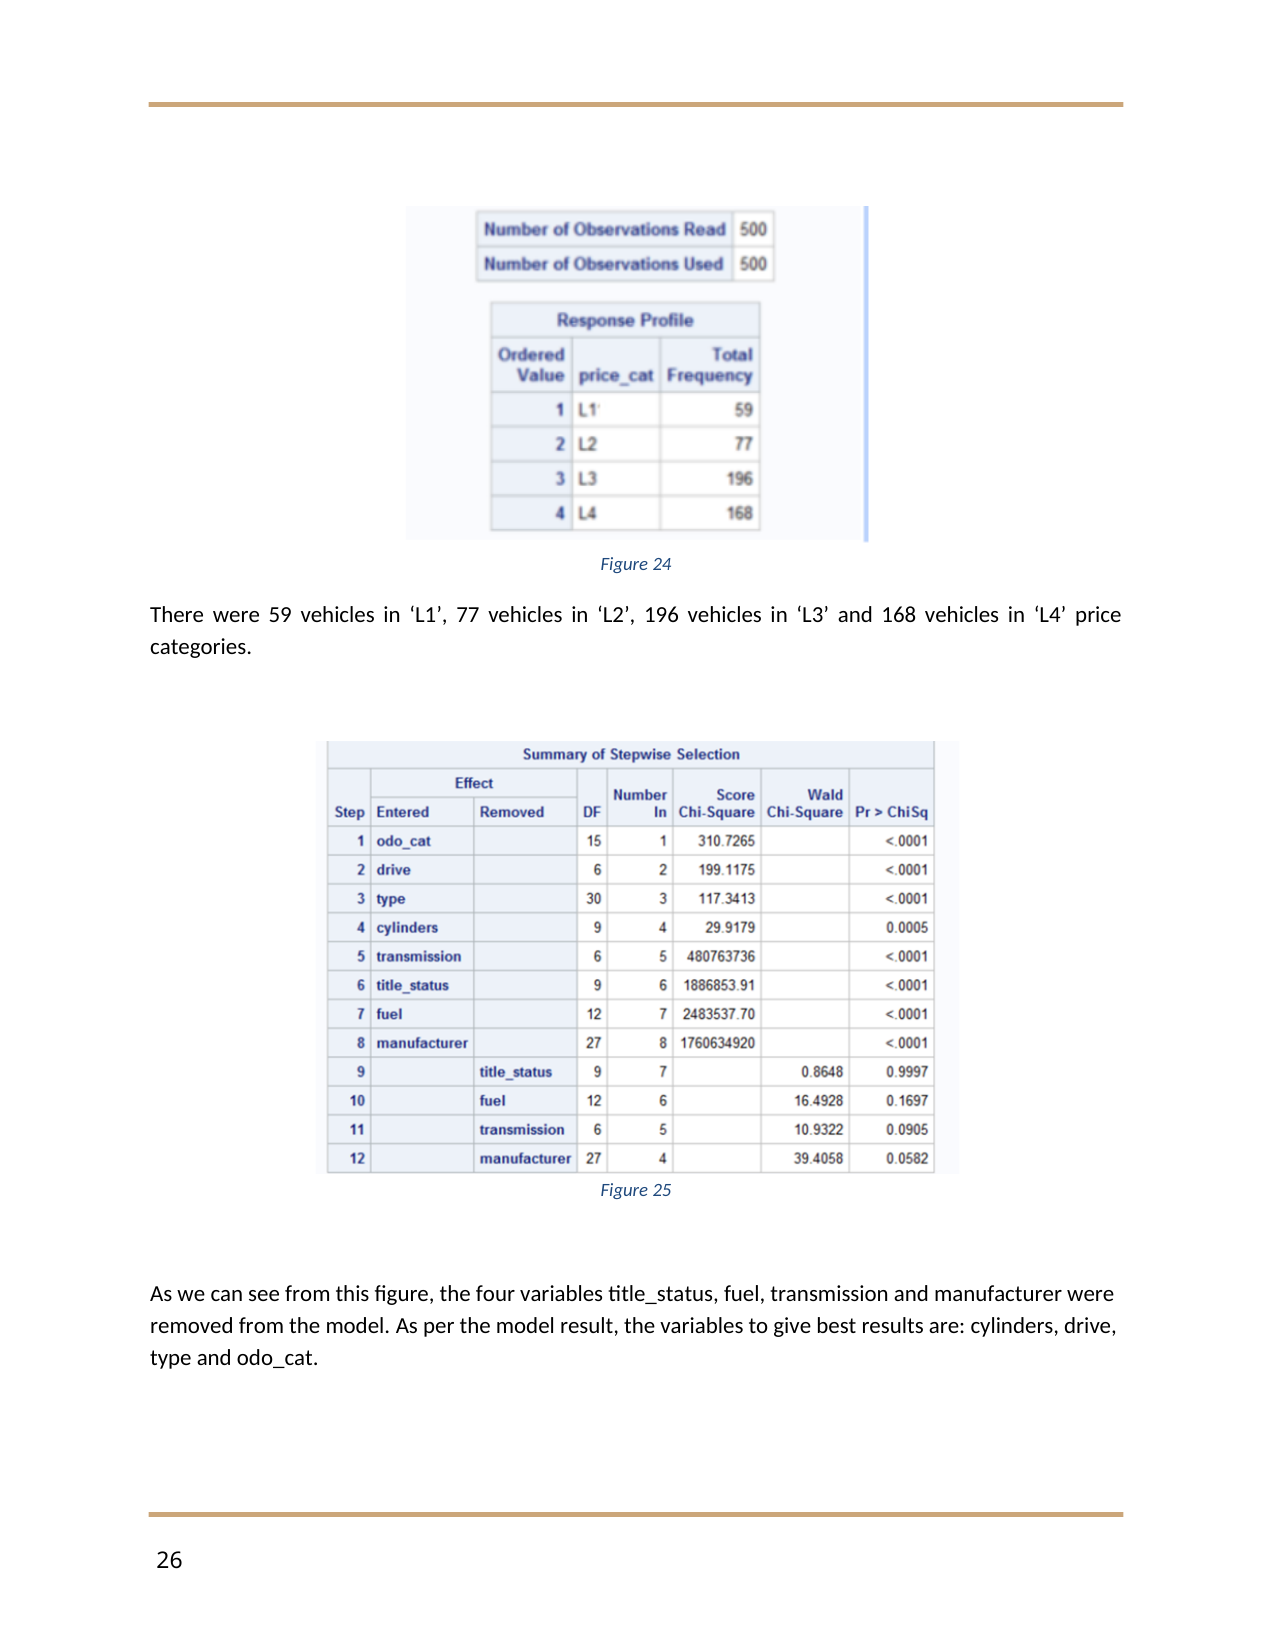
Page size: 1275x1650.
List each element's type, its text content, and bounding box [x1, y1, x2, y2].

text There were 59 vehicles in ‘L1’, 77 vehicles in ‘L2’, 196 vehicles in ‘L3’ and 168 vehicles in ‘L4’ price categories. [150, 600, 1125, 660]
text Figure 24 [148, 553, 1125, 576]
picture [315, 741, 960, 1174]
picture [148, 1512, 1124, 1517]
picture [148, 102, 1124, 107]
picture [405, 206, 870, 548]
text Figure 25 [148, 1178, 1125, 1201]
text As we can see from this figure, the four variables title_status, fuel, transmission and manufacturer were removed from the model. As per the model result, the variables to give best results are: cylinders, drive, type and odo_cat. [150, 1279, 1125, 1371]
